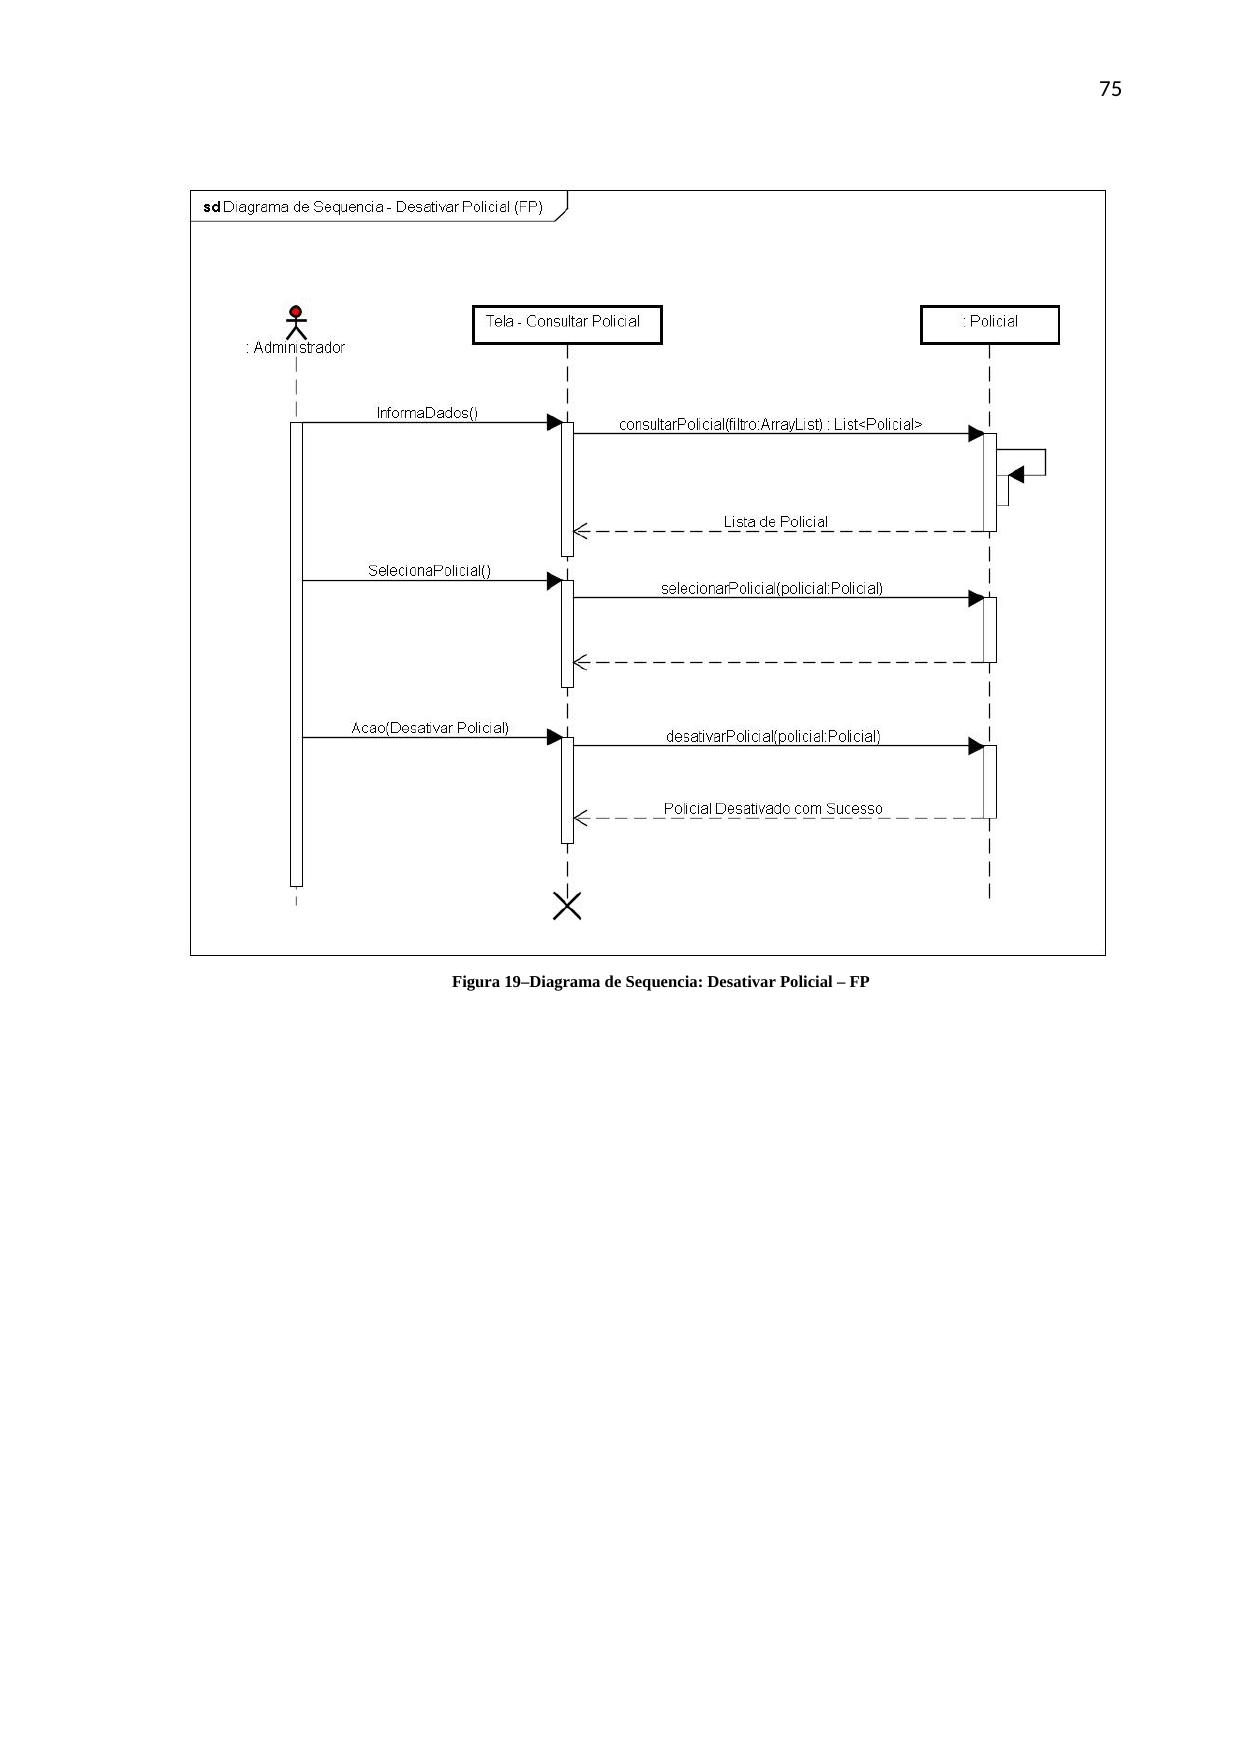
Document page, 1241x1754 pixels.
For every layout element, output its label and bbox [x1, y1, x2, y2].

picture [177, 177, 1118, 968]
